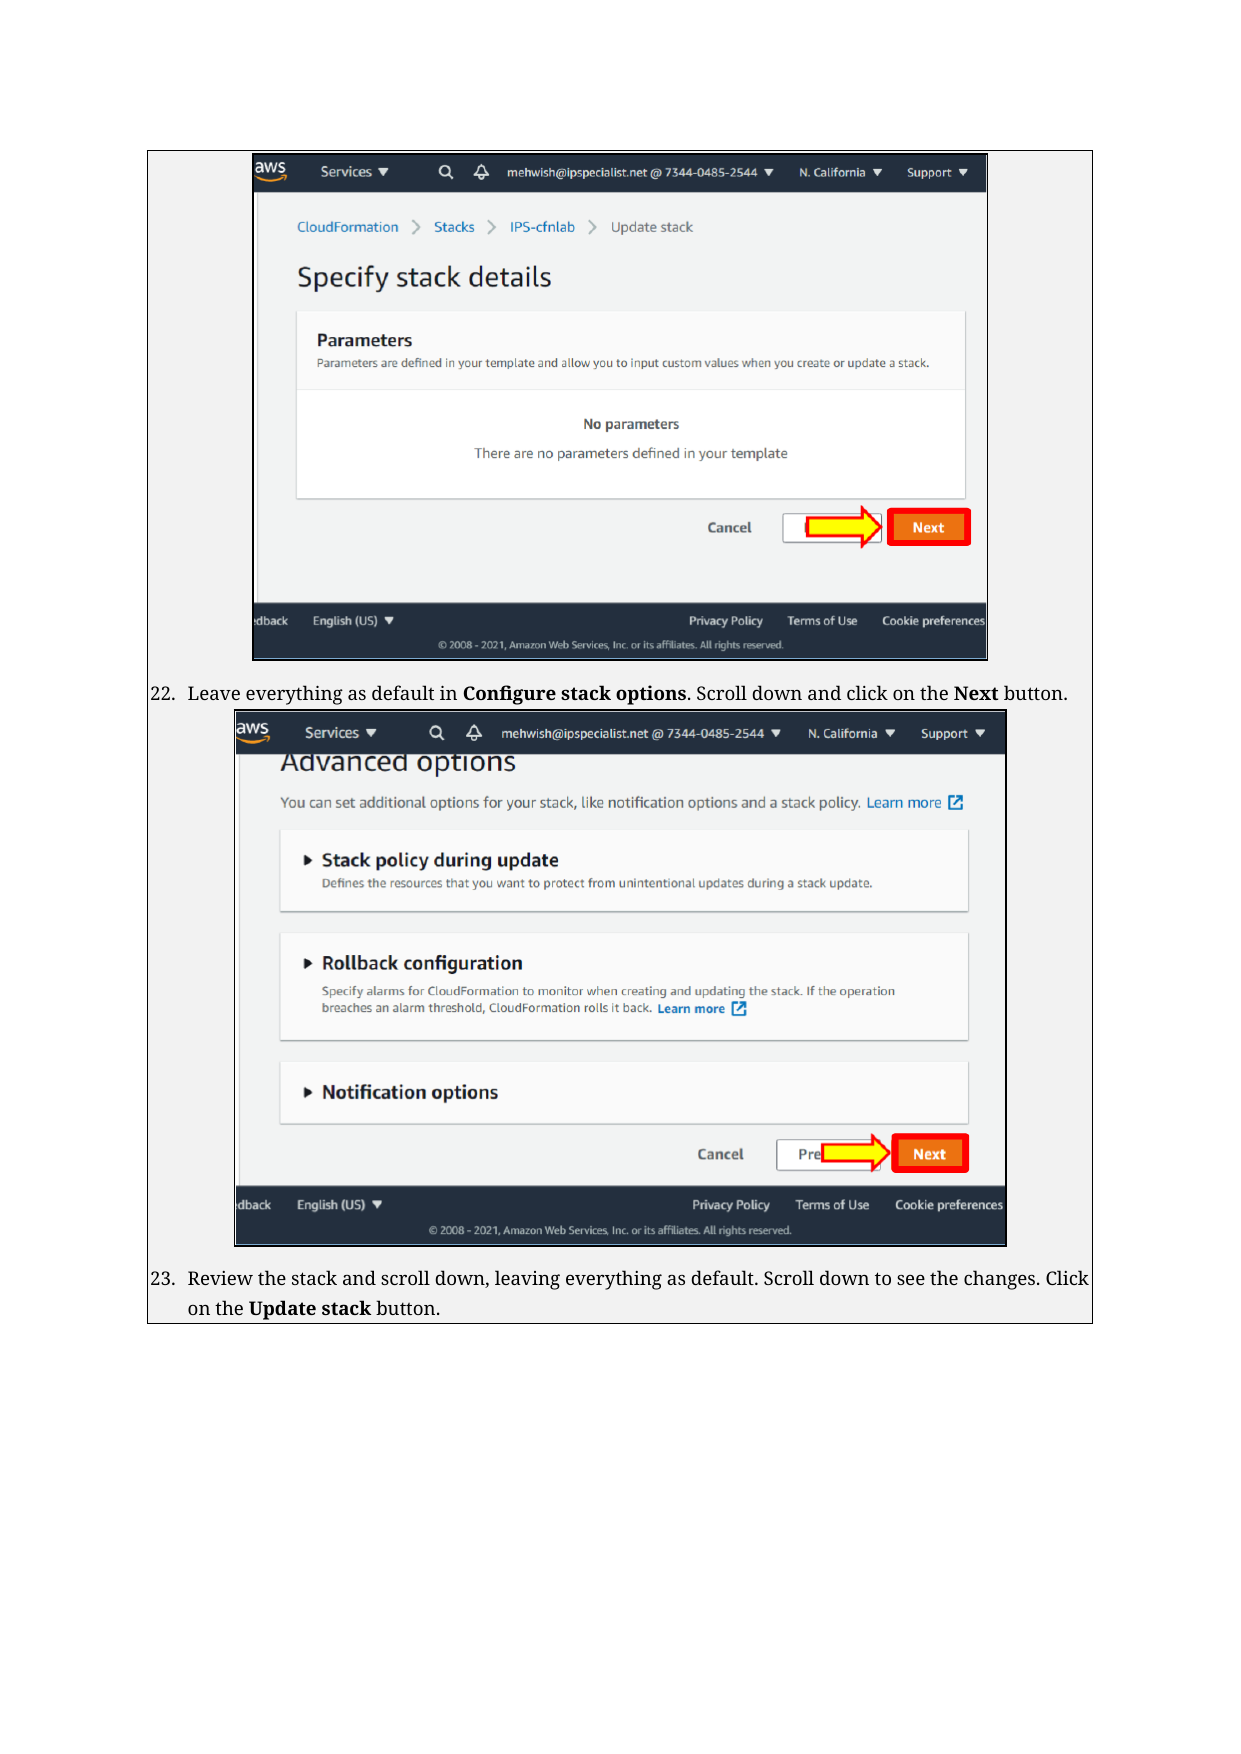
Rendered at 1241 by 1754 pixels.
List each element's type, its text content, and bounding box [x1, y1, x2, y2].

list Review the stack and scroll down, leaving everything as default. Scroll down to see the changes. Click on the Update stack button. [148, 1263, 1092, 1323]
picture [254, 155, 987, 659]
list Leave everything as default in Configure stack options. Scroll down and click on the Next button. [148, 677, 1092, 705]
picture [235, 711, 1005, 1245]
